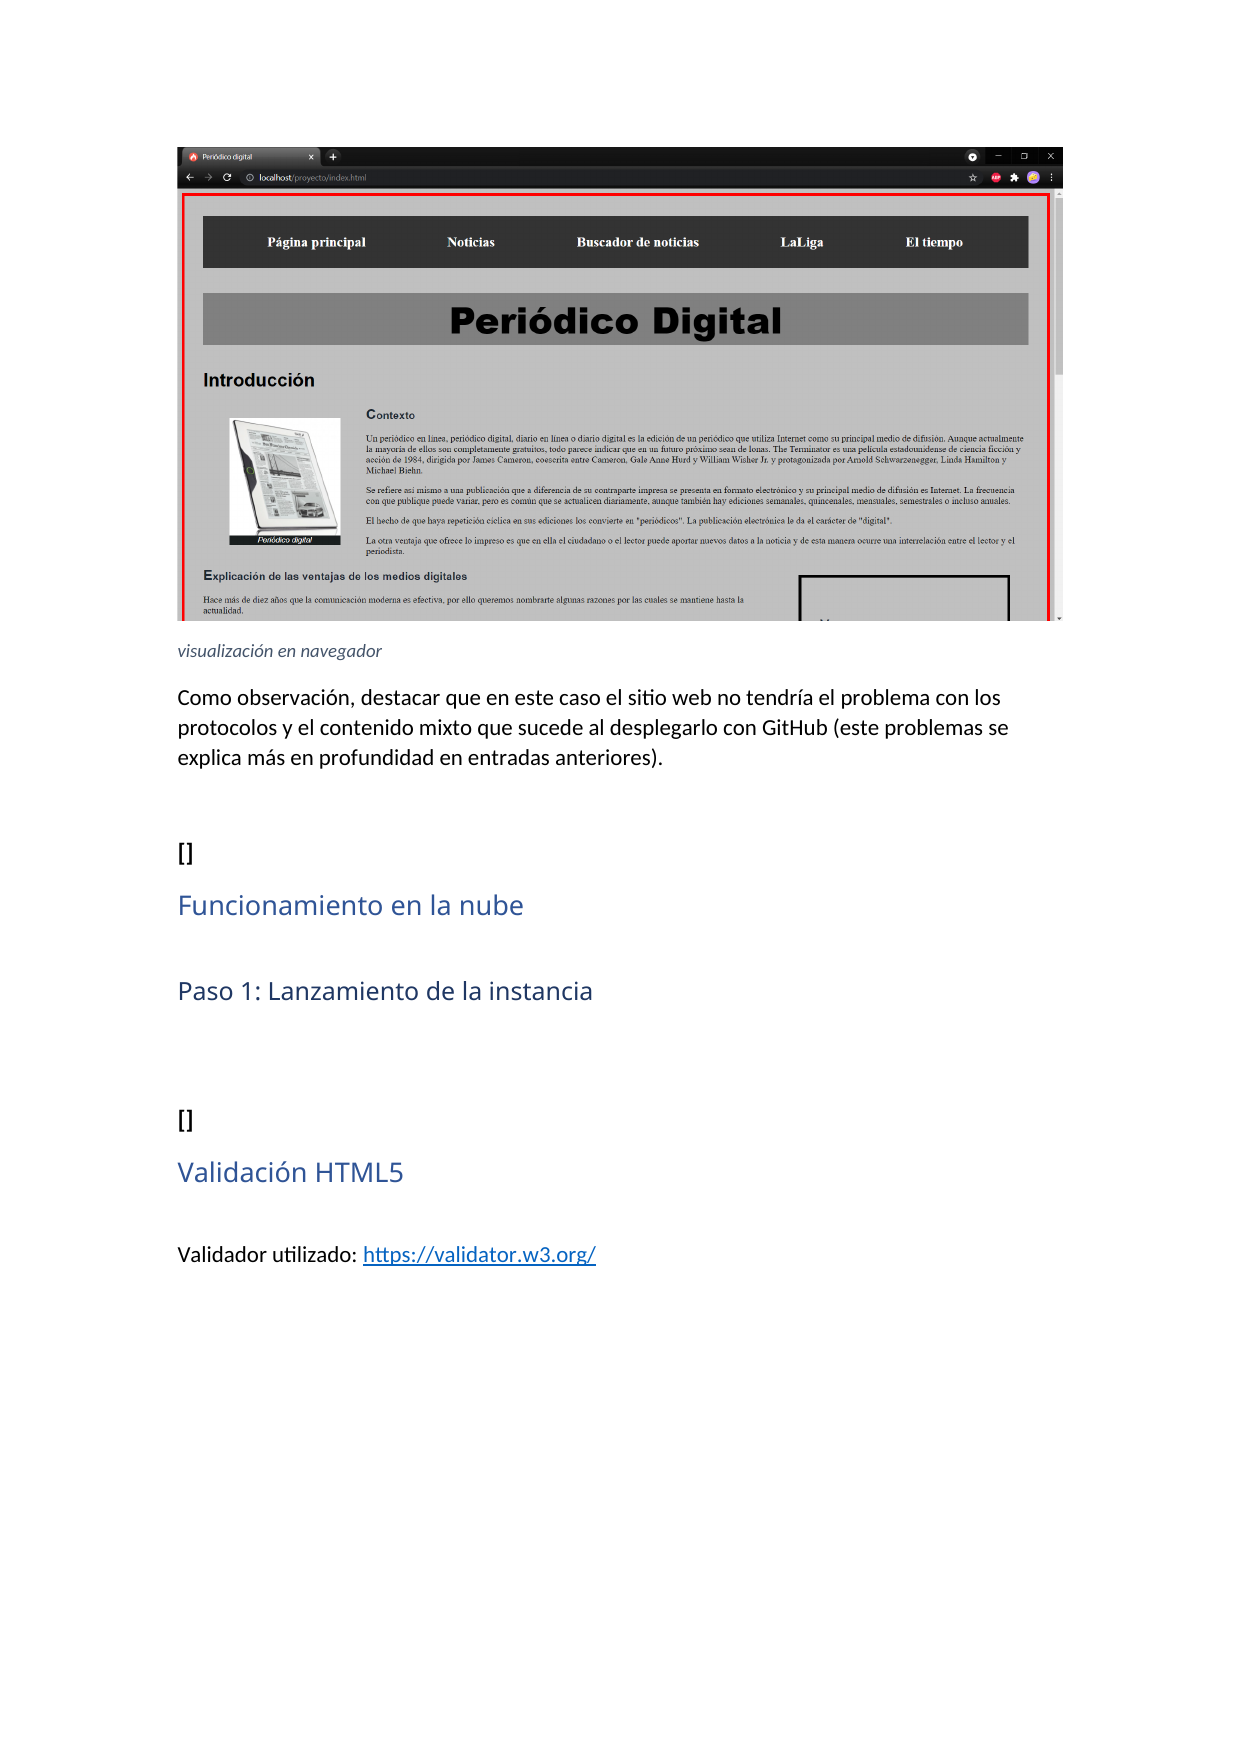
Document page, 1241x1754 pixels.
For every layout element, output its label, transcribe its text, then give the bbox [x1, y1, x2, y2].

text [] [177, 837, 1063, 868]
text Validador utilizado: https://validator.w3.org/ [177, 1240, 1063, 1268]
subtitle Funcionamiento en la nube [177, 887, 1063, 924]
text visualización en navegador [177, 639, 1063, 662]
text Como observación, destacar que en este caso el sitio web no tendría el problema con los protocolos y el contenido mixto que sucede al desplegarlo con GitHub (este problemas se explica más en profundidad en entradas anteriores). [177, 683, 1063, 772]
text [] [177, 1104, 1063, 1134]
picture [177, 147, 1063, 621]
subtitle Validación HTML5 [177, 1154, 1063, 1191]
subtitle Paso 1: Lanzamiento de la instancia [177, 973, 1063, 1008]
